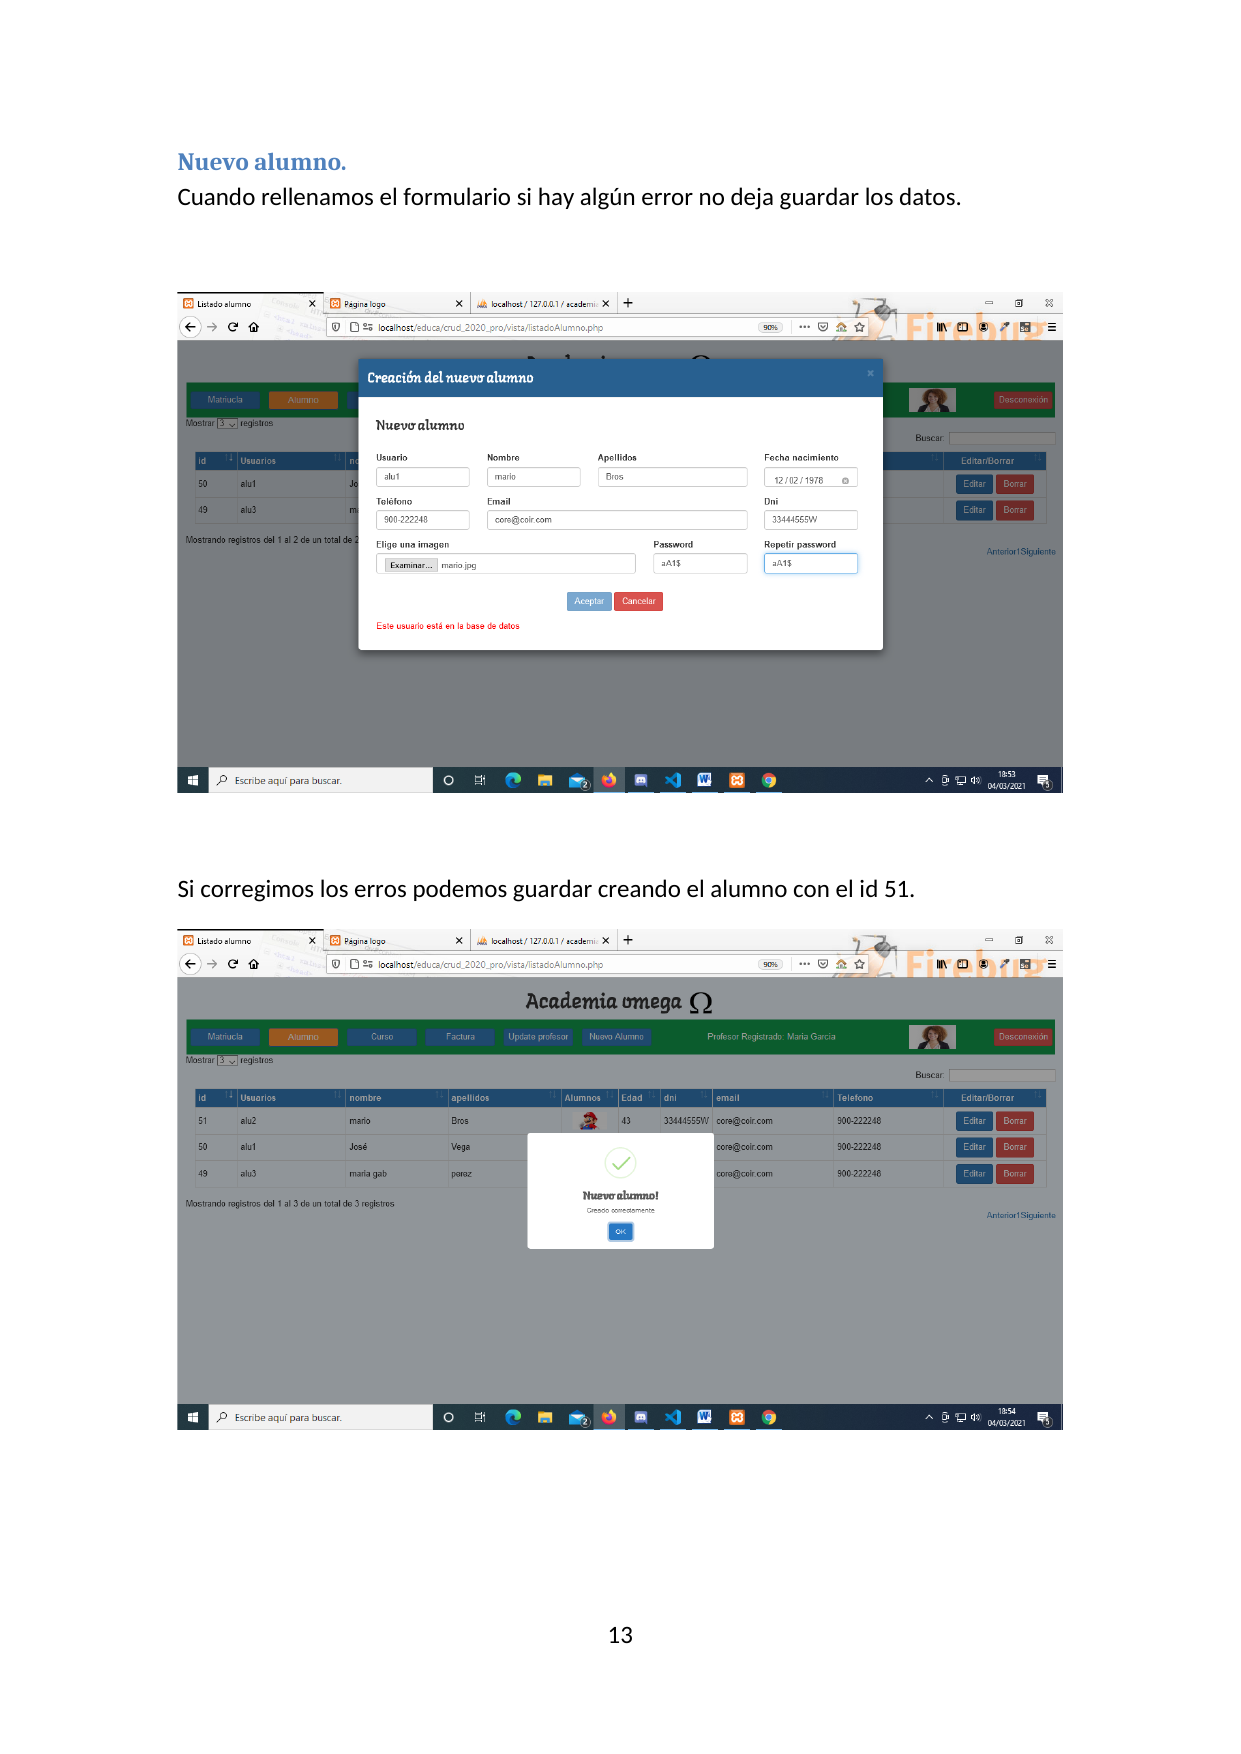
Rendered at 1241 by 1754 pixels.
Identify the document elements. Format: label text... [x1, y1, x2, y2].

picture [177, 292, 1063, 793]
text Si corregimos los erros podemos guardar creando el alumno con el id 51. [177, 874, 1063, 904]
picture [177, 929, 1063, 1430]
subtitle Nuevo alumno. [177, 148, 1063, 176]
text Cuando rellenamos el formulario si hay algún error no deja guardar los datos. [177, 181, 1063, 211]
